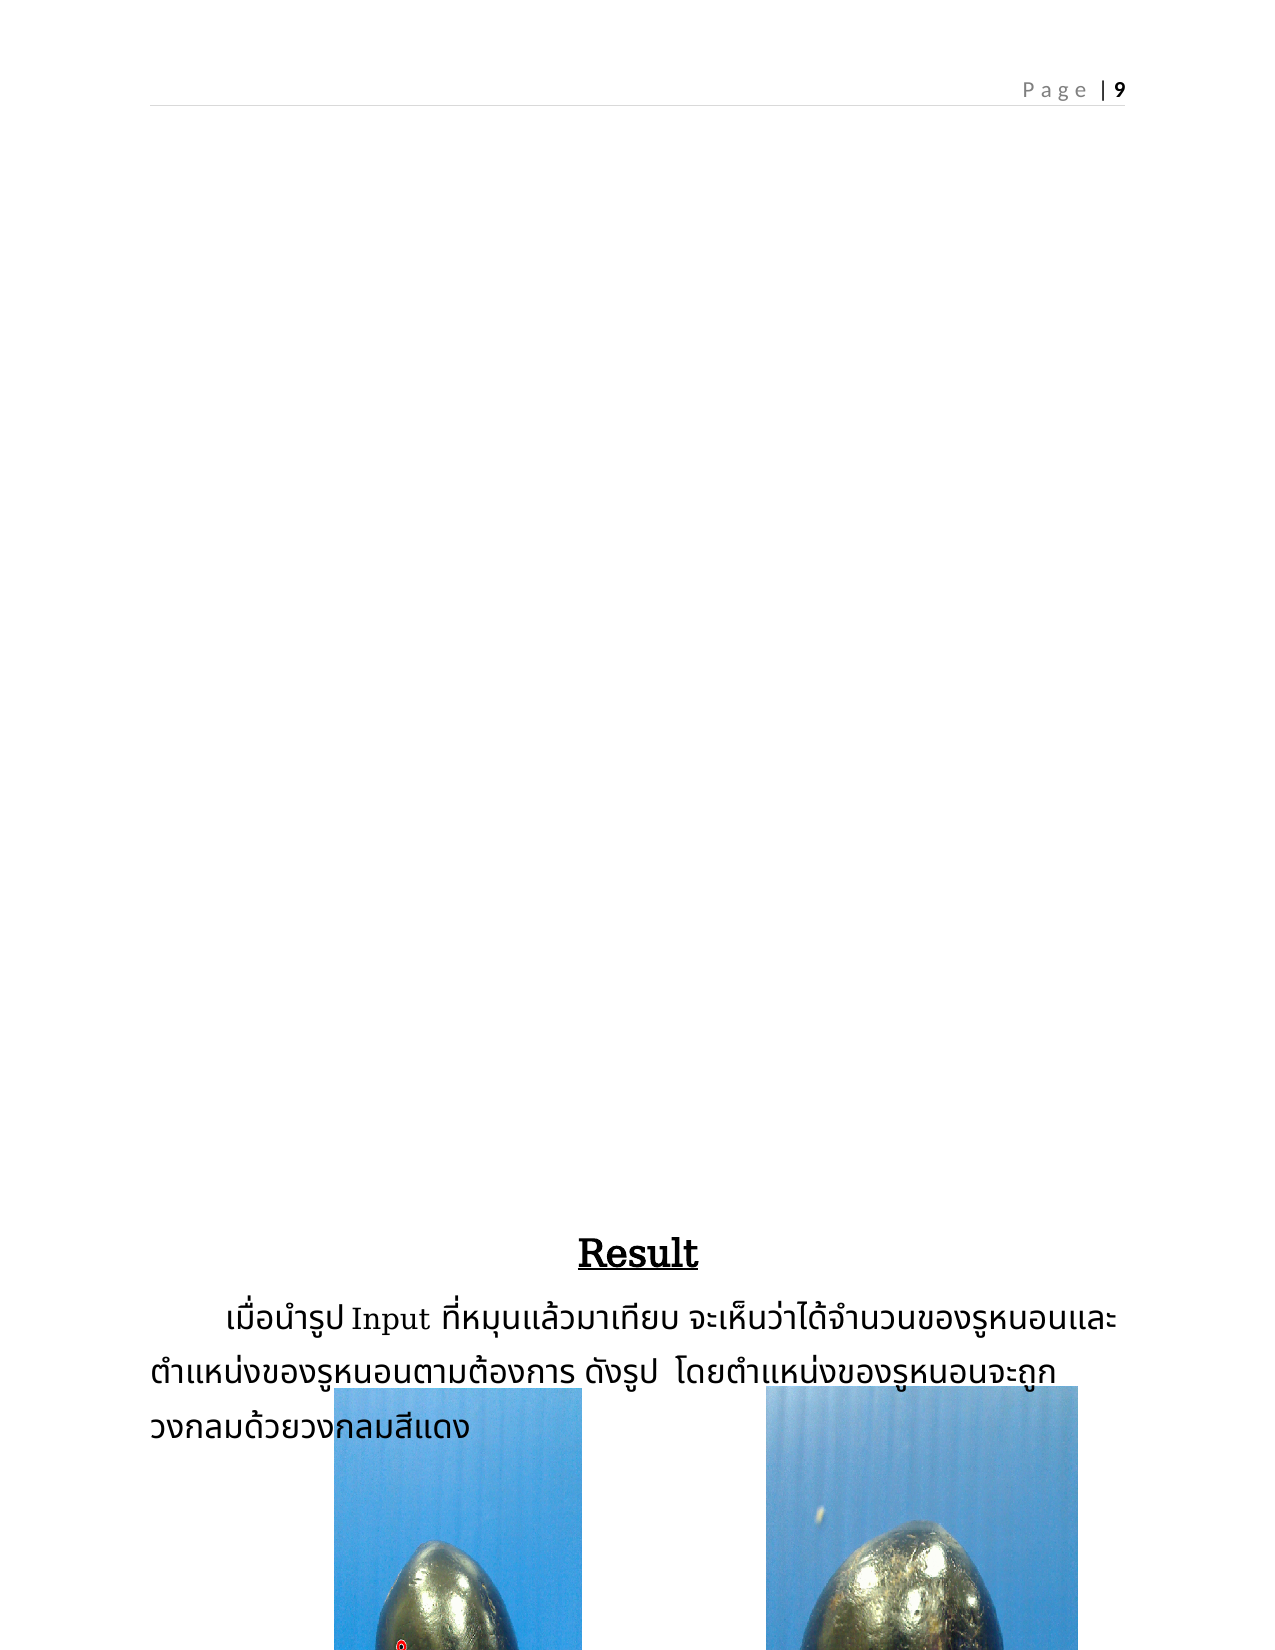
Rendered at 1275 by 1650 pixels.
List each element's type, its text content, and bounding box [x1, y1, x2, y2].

text เมื่อนำรูปInput ที่หมุนแล้วมาเทียบ จะเห็นว่าได้จำนวนของรูหนอนและตำแหน่งของรูหนอนตามต้องการ ดังรูป โดยตำแหน่งของรูหนอนจะถูกวงกลมด้วยวงกลมสีแดง [150, 1294, 1125, 1453]
picture [687, 1354, 1158, 1650]
picture [271, 1453, 646, 1650]
text Result [150, 1229, 1125, 1274]
